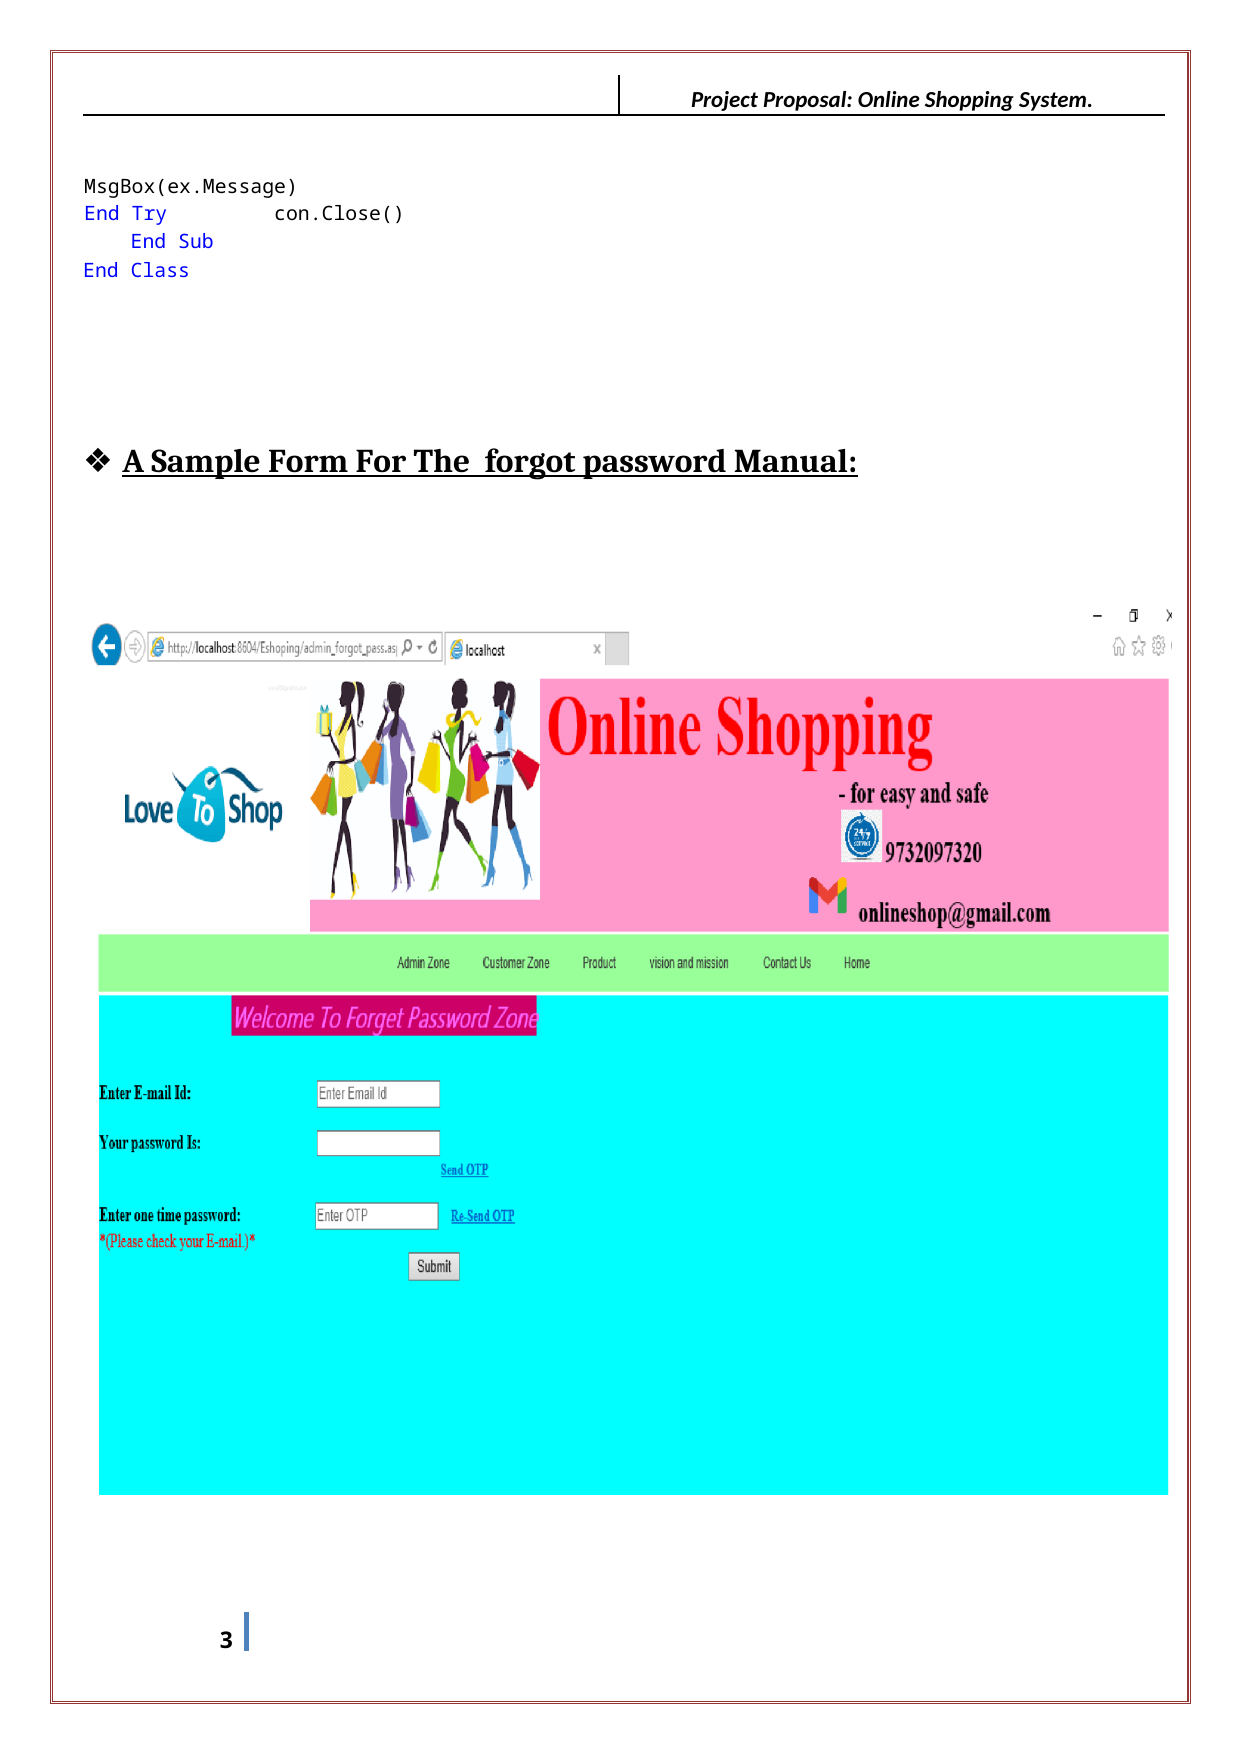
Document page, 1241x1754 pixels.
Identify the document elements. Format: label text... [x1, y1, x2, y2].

text ❖ A Sample Form For The forgot password Manual: [83, 437, 1174, 482]
text MsgBox(ex.Message) End Try con.Close() [83, 145, 422, 226]
text End Class [83, 257, 1174, 283]
picture [90, 606, 1172, 1495]
text End Sub [83, 228, 1174, 254]
